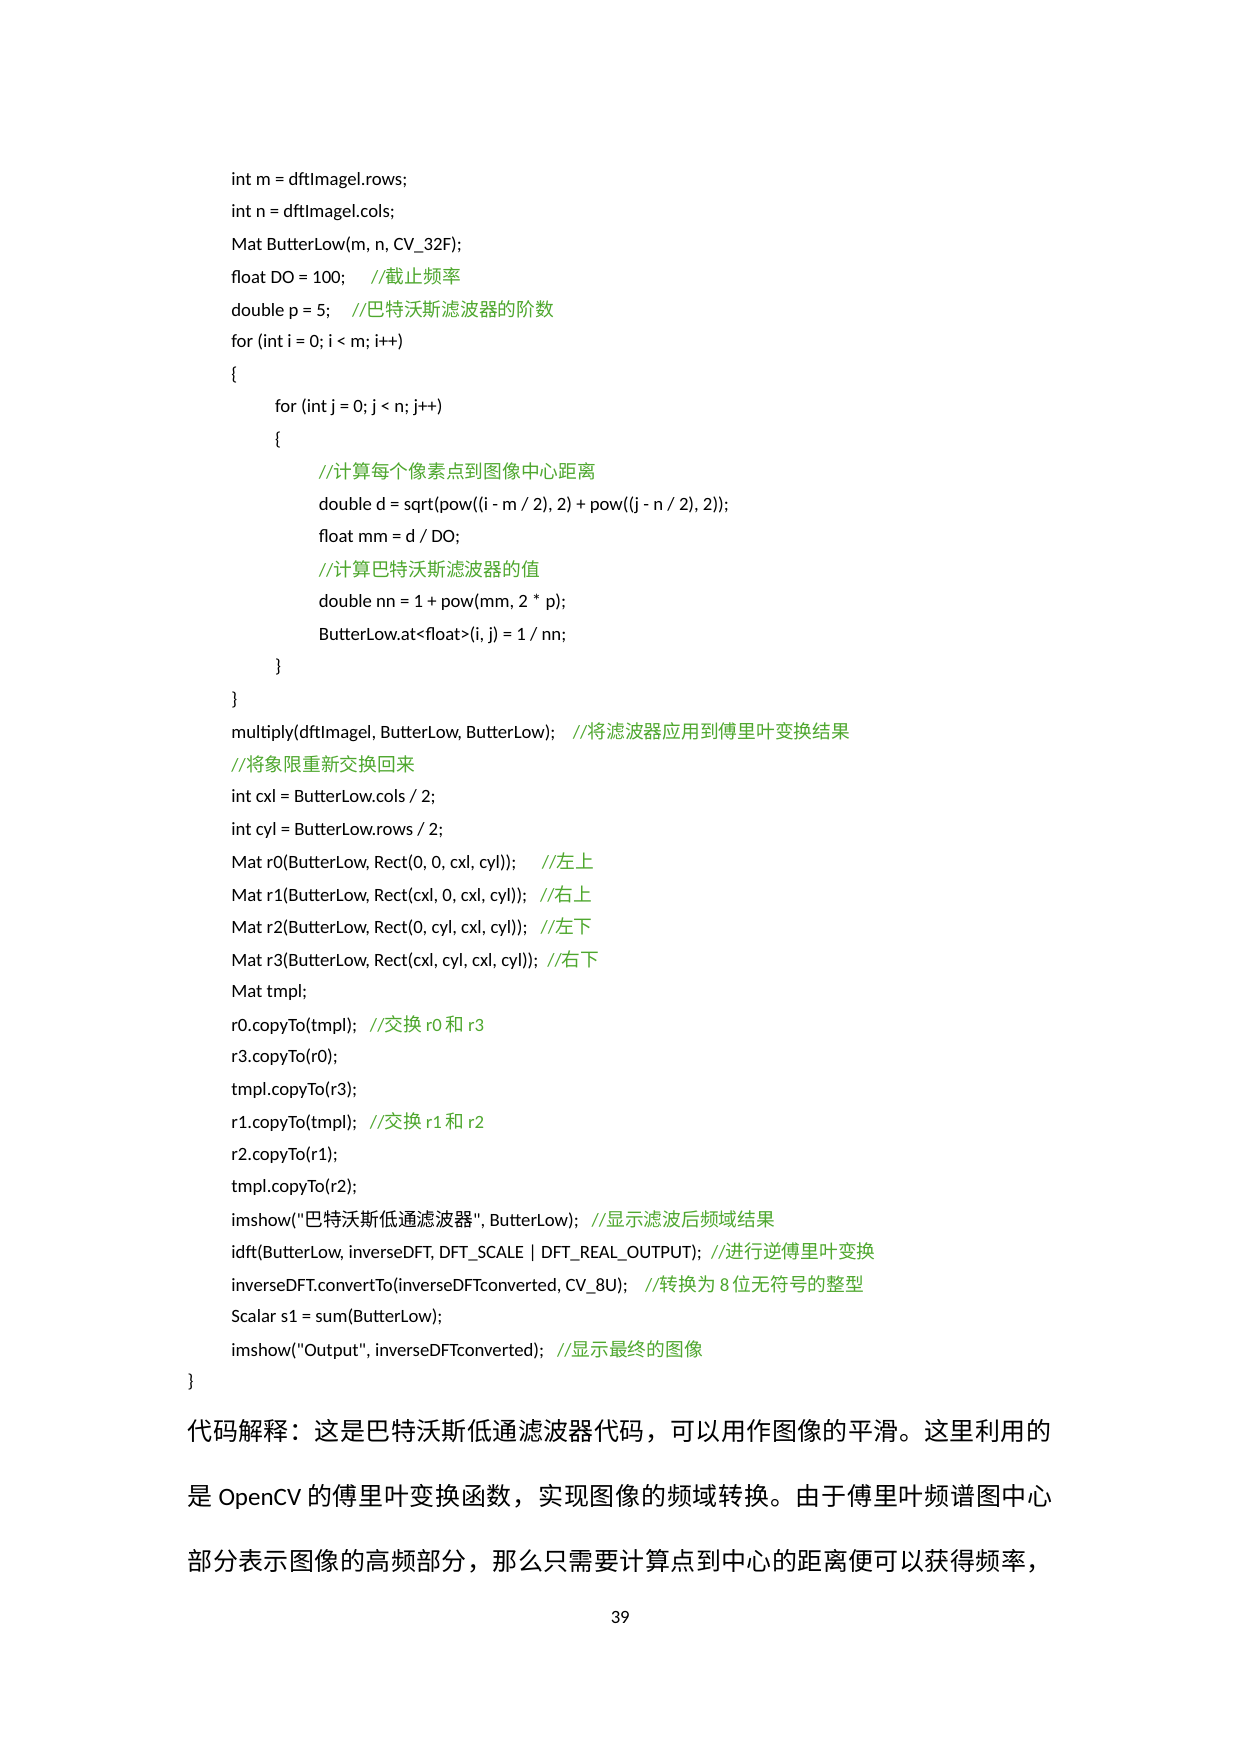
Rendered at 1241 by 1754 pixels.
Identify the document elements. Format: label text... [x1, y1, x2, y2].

text Mat r2(ButterLow, Rect(0, cyl, cxl, cyl)); //左下 [187, 909, 1053, 942]
text r1.copyTo(tmpl); //交换r1和r2 [187, 1104, 1053, 1137]
text multiply(dftImagel, ButterLow, ButterLow); //将滤波器应用到傅里叶变换结果 [187, 714, 1053, 747]
text r0.copyTo(tmpl); //交换r0和r3 [187, 1007, 1053, 1039]
text tmpl.copyTo(r3); [187, 1072, 1053, 1104]
text inverseDFT.convertTo(inverseDFTconverted, CV_8U); //转换为8位无符号的整型 [187, 1267, 1053, 1299]
text { [187, 357, 1053, 389]
text { [187, 422, 1053, 454]
text r2.copyTo(r1); [187, 1137, 1053, 1169]
text ButterLow.at<float>(i, j) = 1 / nn; [187, 617, 1053, 649]
text int cxl = ButterLow.cols / 2; [187, 779, 1053, 812]
text int cyl = ButterLow.rows / 2; [187, 812, 1053, 844]
text Scalar s1 = sum(ButterLow); [187, 1299, 1053, 1332]
text //将象限重新交换回来 [187, 747, 1053, 779]
text imshow("Output", inverseDFTconverted); //显示最终的图像 [187, 1332, 1053, 1364]
text //计算每个像素点到图像中心距离 [187, 454, 1053, 487]
text imshow("巴特沃斯低通滤波器", ButterLow); //显示滤波后频域结果 [187, 1202, 1053, 1234]
text double nn = 1 + pow(mm, 2 * p); [187, 584, 1053, 617]
text } [187, 682, 1053, 714]
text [187, 1397, 1053, 1592]
text double d = sqrt(pow((i - m / 2), 2) + pow((j - n / 2), 2)); [187, 487, 1053, 519]
text } [187, 1364, 1053, 1397]
text Mat tmpl; [187, 974, 1053, 1007]
text } [187, 649, 1053, 682]
text int m = dftImagel.rows; [187, 162, 1053, 194]
text Mat ButterLow(m, n, CV_32F); [187, 227, 1053, 259]
text double p = 5; //巴特沃斯滤波器的阶数 [187, 292, 1053, 324]
text r3.copyTo(r0); [187, 1039, 1053, 1072]
text //计算巴特沃斯滤波器的值 [187, 552, 1053, 584]
text for (int j = 0; j < n; j++) [187, 389, 1053, 422]
text Mat r3(ButterLow, Rect(cxl, cyl, cxl, cyl)); //右下 [187, 942, 1053, 974]
text idft(ButterLow, inverseDFT, DFT_SCALE | DFT_REAL_OUTPUT); //进行逆傅里叶变换 [187, 1234, 1053, 1267]
text float mm = d / DO; [187, 519, 1053, 552]
text Mat r0(ButterLow, Rect(0, 0, cxl, cyl)); //左上 [187, 844, 1053, 877]
text int n = dftImagel.cols; [187, 194, 1053, 227]
text Mat r1(ButterLow, Rect(cxl, 0, cxl, cyl)); //右上 [187, 877, 1053, 909]
text for (int i = 0; i < m; i++) [187, 324, 1053, 357]
text float DO = 100; //截止频率 [187, 259, 1053, 292]
text tmpl.copyTo(r2); [187, 1169, 1053, 1202]
